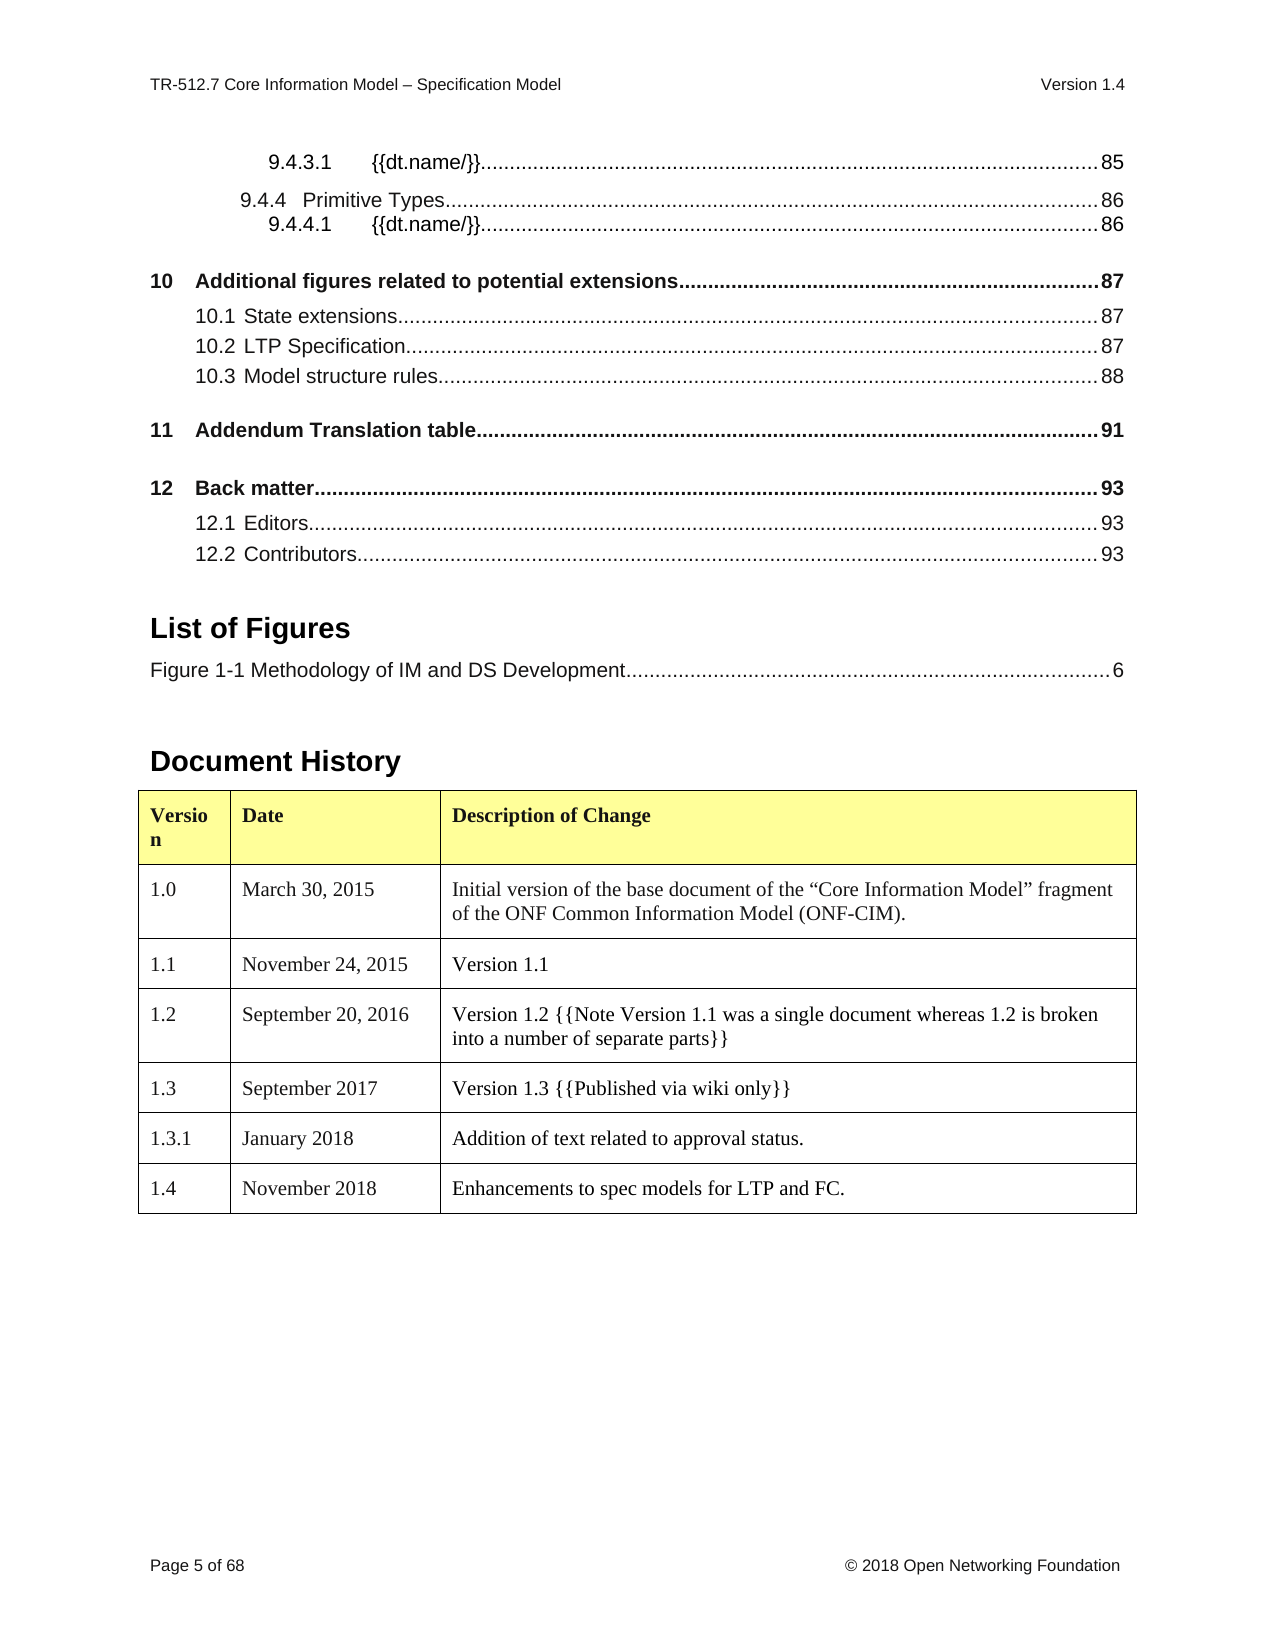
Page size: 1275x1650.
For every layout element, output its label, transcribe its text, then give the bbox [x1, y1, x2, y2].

table_cell November 2018 [231, 1164, 440, 1212]
text 12.2 Contributors 93 [195, 541, 1125, 565]
text 10.2 LTP Specification 87 [195, 334, 1125, 358]
text 10 Additional figures related to potential extensions 87 [150, 252, 1125, 298]
table_cell 1.3 [139, 1063, 230, 1112]
table_cell 1.3.1 [139, 1113, 230, 1162]
table_cell January 2018 [231, 1113, 440, 1162]
text 11 Addendum Translation table 91 [150, 401, 1125, 447]
table_cell Version 1.2 {{Note Version 1.1 was a single document whereas 1.2 is broken into a number of separate parts}} [441, 989, 1136, 1062]
text 9.4.4.1 {{dt.name/}} 86 [268, 212, 1125, 236]
table_cell 1.4 [139, 1164, 230, 1212]
table_cell Version 1.1 [441, 939, 1136, 988]
text Figure 1-1 Methodology of IM and DS Development 6 [150, 657, 1125, 681]
text 10.1 State extensions 87 [195, 304, 1125, 328]
table_header Description of Change [441, 791, 1136, 864]
table_cell November 24, 2015 [231, 939, 440, 988]
subtitle List of Figures [150, 611, 1125, 645]
text 12.1 Editors 93 [195, 511, 1125, 535]
table_cell Enhancements to spec models for LTP and FC. [441, 1164, 1136, 1212]
table_cell March 30, 2015 [231, 865, 440, 938]
table_cell September 20, 2016 [231, 989, 440, 1062]
table_cell Initial version of the base document of the “Core Information Model” fragment of the ONF Common Information Model (ONF-CIM). [441, 865, 1136, 938]
table_cell Version 1.3 {{Published via wiki only}} [441, 1063, 1136, 1112]
table_header Date [231, 791, 440, 864]
text 9.4.4 Primitive Types 86 [240, 188, 1125, 212]
text 10.3 Model structure rules 88 [195, 364, 1125, 388]
table_cell 1.1 [139, 939, 230, 988]
table_cell September 2017 [231, 1063, 440, 1112]
table_cell 1.2 [139, 989, 230, 1062]
subtitle Document History [150, 743, 1125, 777]
table_cell 1.0 [139, 865, 230, 938]
table_cell Addition of text related to approval status. [441, 1113, 1136, 1162]
text 12 Back matter 93 [150, 459, 1125, 505]
table_header Version [139, 791, 230, 864]
text 9.4.3.1 {{dt.name/}} 85 [268, 150, 1125, 174]
